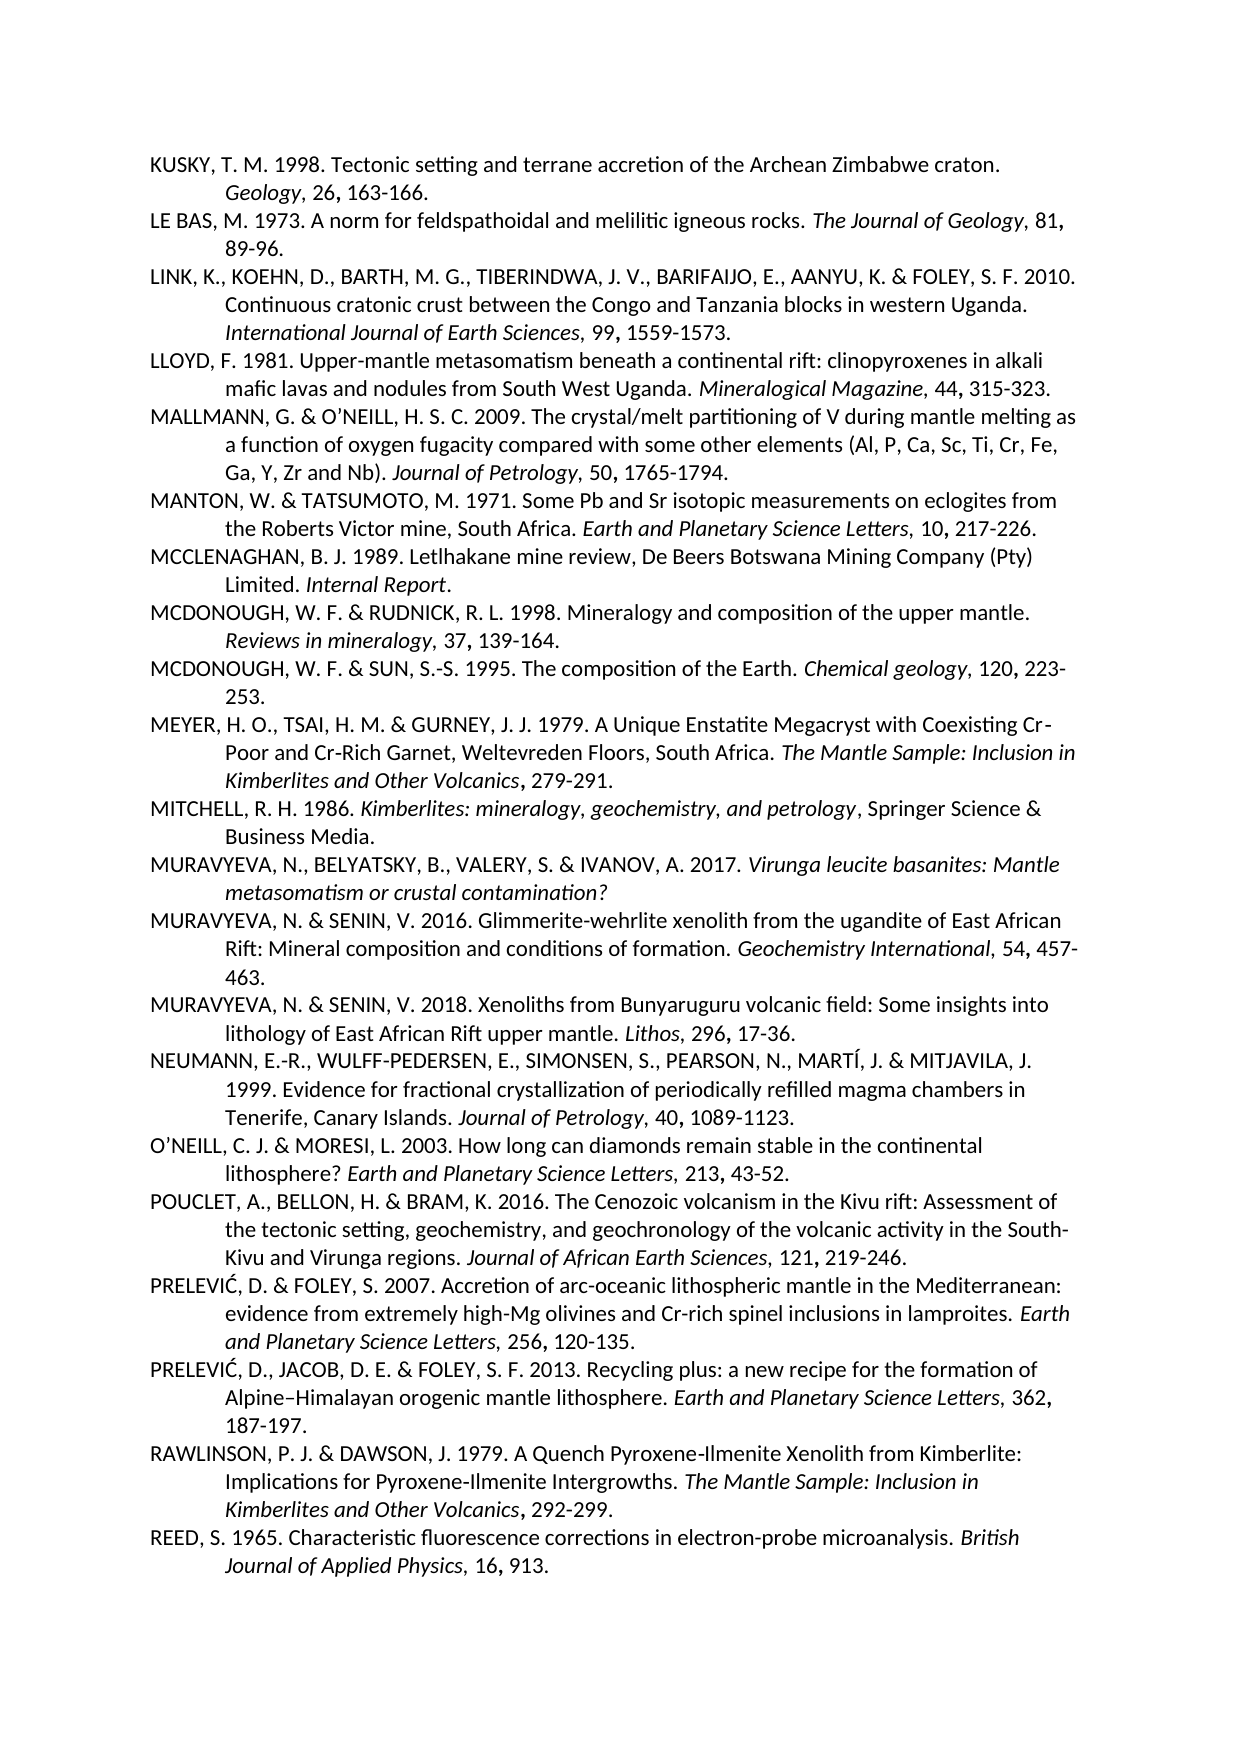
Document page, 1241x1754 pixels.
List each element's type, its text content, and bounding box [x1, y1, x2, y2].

text MURAVYEVA, N. & SENIN, V. 2018. Xenoliths from Bunyaruguru volcanic field: Some insights into lithology of East African Rift upper mantle. Lithos, 296, 17-36. [150, 991, 1090, 1047]
text LLOYD, F. 1981. Upper-mantle metasomatism beneath a continental rift: clinopyroxenes in alkali mafic lavas and nodules from South West Uganda. Mineralogical Magazine, 44, 315-323. [150, 346, 1090, 402]
text LINK, K., KOEHN, D., BARTH, M. G., TIBERINDWA, J. V., BARIFAIJO, E., AANYU, K. & FOLEY, S. F. 2010. Continuous cratonic crust between the Congo and Tanzania blocks in western Uganda. International Journal of Earth Sciences, 99, 1559-1573. [150, 262, 1090, 346]
text MITCHELL, R. H. 1986. Kimberlites: mineralogy, geochemistry, and petrology, Springer Science & Business Media. [150, 794, 1090, 851]
text PRELEVIĆ, D., JACOB, D. E. & FOLEY, S. F. 2013. Recycling plus: a new recipe for the formation of Alpine–Himalayan orogenic mantle lithosphere. Earth and Planetary Science Letters, 362, 187-197. [150, 1355, 1090, 1439]
text POUCLET, A., BELLON, H. & BRAM, K. 2016. The Cenozoic volcanism in the Kivu rift: Assessment of the tectonic setting, geochemistry, and geochronology of the volcanic activity in the South-Kivu and Virunga regions. Journal of African Earth Sciences, 121, 219-246. [150, 1187, 1090, 1271]
text KUSKY, T. M. 1998. Tectonic setting and terrane accretion of the Archean Zimbabwe craton. Geology, 26, 163-166. [150, 150, 1090, 206]
text NEUMANN, E.-R., WULFF-PEDERSEN, E., SIMONSEN, S., PEARSON, N., MARTÍ, J. & MITJAVILA, J. 1999. Evidence for fractional crystallization of periodically refilled magma chambers in Tenerife, Canary Islands. Journal of Petrology, 40, 1089-1123. [150, 1047, 1090, 1131]
text MEYER, H. O., TSAI, H. M. & GURNEY, J. J. 1979. A Unique Enstatite Megacryst with Coexisting Cr‐Poor and Cr‐Rich Garnet, Weltevreden Floors, South Africa. The Mantle Sample: Inclusion in Kimberlites and Other Volcanics, 279-291. [150, 710, 1090, 794]
text MCDONOUGH, W. F. & SUN, S.-S. 1995. The composition of the Earth. Chemical geology, 120, 223-253. [150, 654, 1090, 710]
text MANTON, W. & TATSUMOTO, M. 1971. Some Pb and Sr isotopic measurements on eclogites from the Roberts Victor mine, South Africa. Earth and Planetary Science Letters, 10, 217-226. [150, 486, 1090, 542]
text MALLMANN, G. & O’NEILL, H. S. C. 2009. The crystal/melt partitioning of V during mantle melting as a function of oxygen fugacity compared with some other elements (Al, P, Ca, Sc, Ti, Cr, Fe, Ga, Y, Zr and Nb). Journal of Petrology, 50, 1765-1794. [150, 402, 1090, 486]
text REED, S. 1965. Characteristic fluorescence corrections in electron-probe microanalysis. British Journal of Applied Physics, 16, 913. [150, 1523, 1090, 1579]
text MCCLENAGHAN, B. J. 1989. Letlhakane mine review, De Beers Botswana Mining Company (Pty) Limited. Internal Report. [150, 542, 1090, 598]
text RAWLINSON, P. J. & DAWSON, J. 1979. A Quench Pyroxene‐Ilmenite Xenolith from Kimberlite: Implications for Pyroxene‐Ilmenite Intergrowths. The Mantle Sample: Inclusion in Kimberlites and Other Volcanics, 292-299. [150, 1439, 1090, 1523]
text O’NEILL, C. J. & MORESI, L. 2003. How long can diamonds remain stable in the continental lithosphere? Earth and Planetary Science Letters, 213, 43-52. [150, 1131, 1090, 1187]
text PRELEVIĆ, D. & FOLEY, S. 2007. Accretion of arc-oceanic lithospheric mantle in the Mediterranean: evidence from extremely high-Mg olivines and Cr-rich spinel inclusions in lamproites. Earth and Planetary Science Letters, 256, 120-135. [150, 1271, 1090, 1355]
text MURAVYEVA, N. & SENIN, V. 2016. Glimmerite-wehrlite xenolith from the ugandite of East African Rift: Mineral composition and conditions of formation. Geochemistry International, 54, 457-463. [150, 907, 1090, 991]
text MURAVYEVA, N., BELYATSKY, B., VALERY, S. & IVANOV, A. 2017. Virunga leucite basanites: Mantle metasomatism or crustal contamination? [150, 851, 1090, 907]
text LE BAS, M. 1973. A norm for feldspathoidal and melilitic igneous rocks. The Journal of Geology, 81, 89-96. [150, 206, 1090, 262]
text MCDONOUGH, W. F. & RUDNICK, R. L. 1998. Mineralogy and composition of the upper mantle. Reviews in mineralogy, 37, 139-164. [150, 598, 1090, 654]
